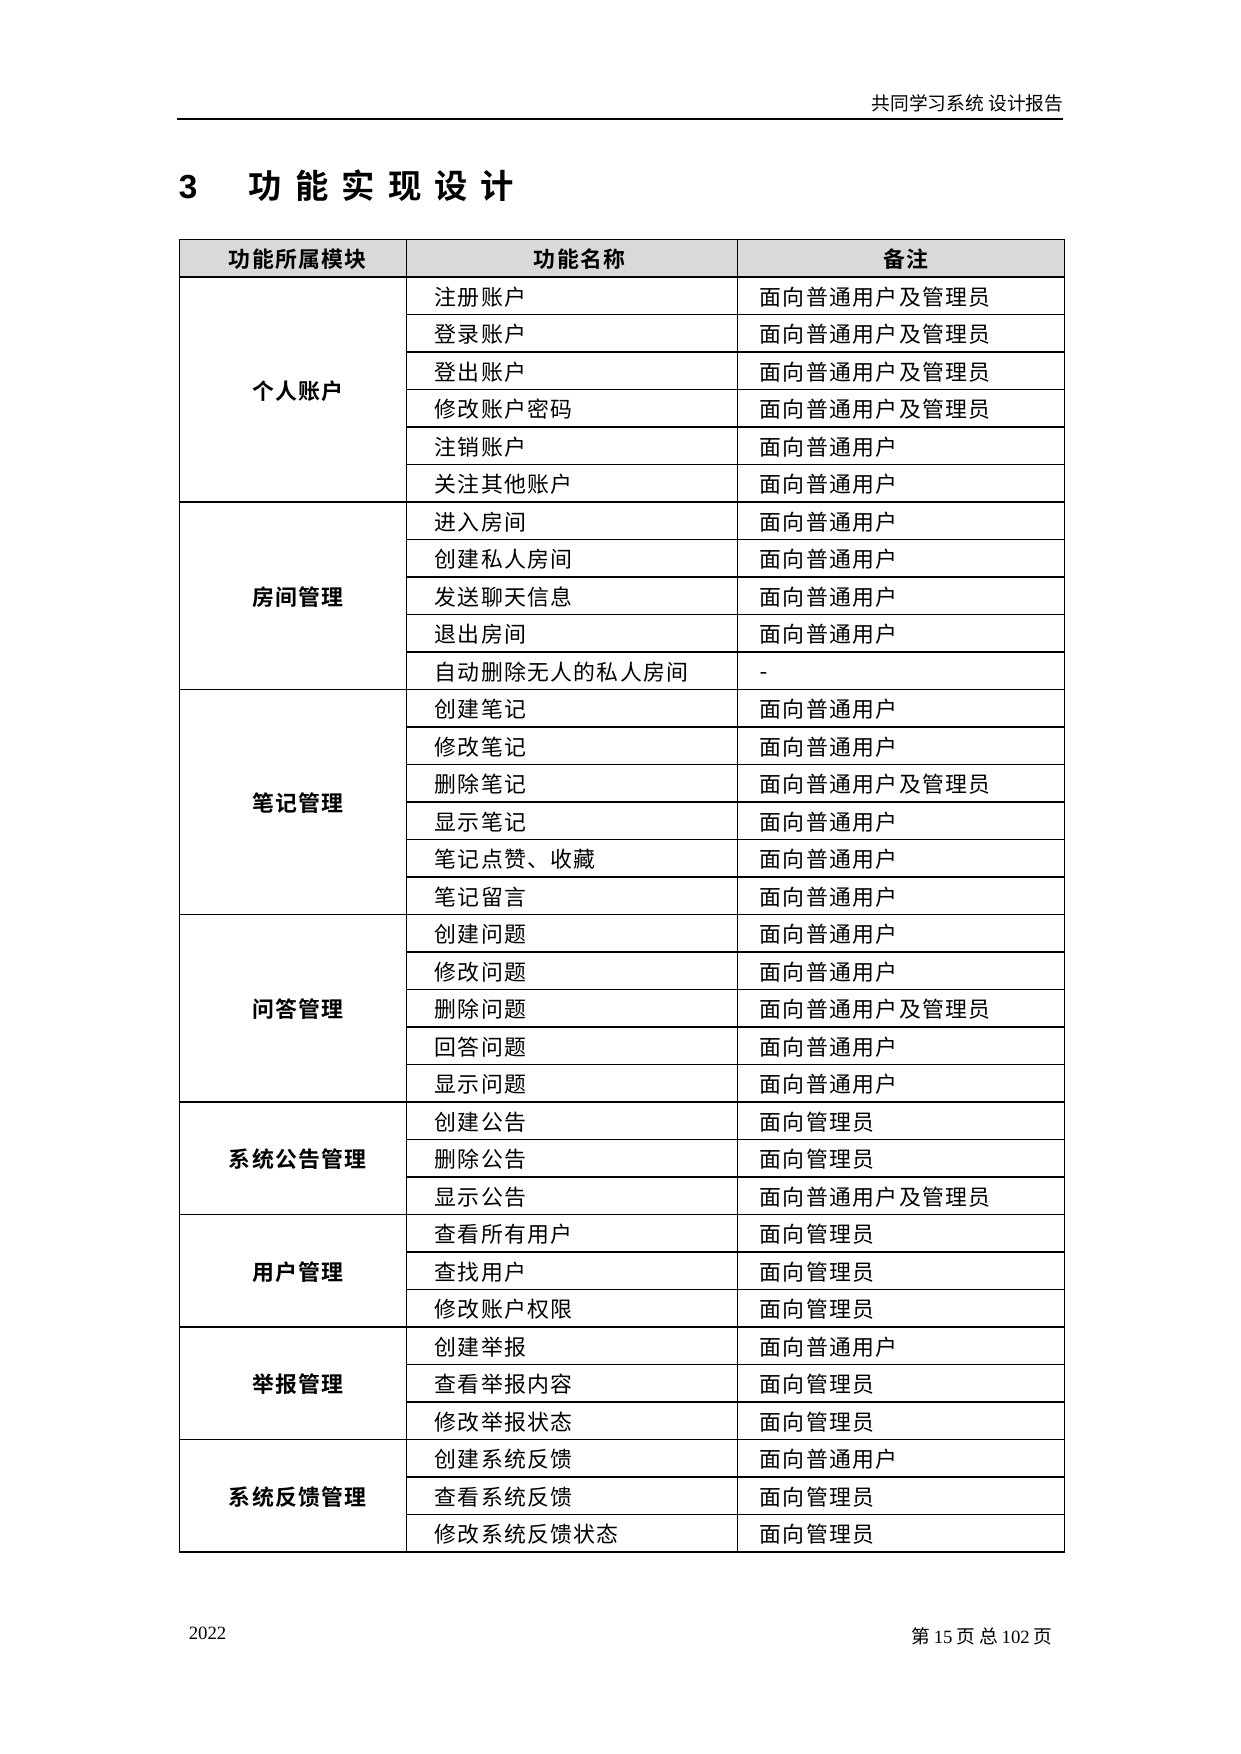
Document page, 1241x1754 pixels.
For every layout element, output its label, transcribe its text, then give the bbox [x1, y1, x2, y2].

table_cell 显示问题 [407, 1065, 737, 1101]
table_cell 修改系统反馈状态 [407, 1515, 737, 1551]
table_cell 创建笔记 [407, 690, 737, 726]
table_cell 修改举报状态 [407, 1403, 737, 1439]
table_cell 面向普通用户及管理员 [738, 390, 1064, 426]
table_cell 面向普通用户及管理员 [738, 1178, 1064, 1214]
table_cell 注册账户 [407, 278, 737, 314]
table_cell 删除公告 [407, 1140, 737, 1176]
table_cell 创建公告 [407, 1103, 737, 1139]
table_cell 自动删除无人的私人房间 [407, 653, 737, 689]
table_cell 面向普通用户及管理员 [738, 353, 1064, 389]
table_cell 修改账户权限 [407, 1290, 737, 1326]
table_cell 面向普通用户 [738, 578, 1064, 614]
table_cell 面向普通用户 [738, 915, 1064, 951]
table_cell 显示笔记 [407, 803, 737, 839]
table_cell 面向普通用户及管理员 [738, 990, 1064, 1026]
table_cell 面向管理员 [738, 1403, 1064, 1439]
table_cell 面向管理员 [738, 1215, 1064, 1251]
table_header 功能所属模块 [180, 240, 406, 276]
table_cell 删除问题 [407, 990, 737, 1026]
table_cell 面向管理员 [738, 1103, 1064, 1139]
table_cell 面向管理员 [738, 1290, 1064, 1326]
table_cell 创建私人房间 [407, 540, 737, 576]
table_cell 面向普通用户 [738, 465, 1064, 501]
table_cell 查看所有用户 [407, 1215, 737, 1251]
table_cell 删除笔记 [407, 765, 737, 801]
table_cell 注销账户 [407, 428, 737, 464]
table_header 功能名称 [407, 240, 737, 276]
table_cell 面向普通用户 [738, 878, 1064, 914]
table_cell 查找用户 [407, 1253, 737, 1289]
table_cell 用户管理 [180, 1215, 406, 1326]
table_cell 面向普通用户 [738, 690, 1064, 726]
table_cell 房间管理 [180, 503, 406, 689]
table_header 备注 [738, 240, 1064, 276]
table_cell 查看举报内容 [407, 1365, 737, 1401]
table_cell 登录账户 [407, 315, 737, 351]
table_cell 创建问题 [407, 915, 737, 951]
table_cell 面向普通用户 [738, 540, 1064, 576]
table_cell 创建举报 [407, 1328, 737, 1364]
table_cell 面向普通用户及管理员 [738, 765, 1064, 801]
table_cell 笔记点赞、收藏 [407, 840, 737, 876]
table_cell 查看系统反馈 [407, 1478, 737, 1514]
table_cell 面向普通用户 [738, 615, 1064, 651]
table_cell 显示公告 [407, 1178, 737, 1214]
table_cell 修改笔记 [407, 728, 737, 764]
table_cell 个人账户 [180, 278, 406, 501]
table_cell 面向普通用户 [738, 840, 1064, 876]
table_cell 面向普通用户 [738, 953, 1064, 989]
table_cell 笔记管理 [180, 690, 406, 914]
table_cell 登出账户 [407, 353, 737, 389]
table_cell 修改账户密码 [407, 390, 737, 426]
table_cell 面向管理员 [738, 1515, 1064, 1551]
table_cell 创建系统反馈 [407, 1440, 737, 1476]
table_cell 发送聊天信息 [407, 578, 737, 614]
table_cell 面向普通用户 [738, 728, 1064, 764]
table_cell 面向管理员 [738, 1478, 1064, 1514]
subtitle 功能实现设计 [179, 148, 1061, 221]
table_cell 面向普通用户 [738, 1028, 1064, 1064]
table_cell 面向普通用户及管理员 [738, 278, 1064, 314]
table_cell 退出房间 [407, 615, 737, 651]
table_cell 面向普通用户 [738, 1440, 1064, 1476]
table_cell 面向普通用户及管理员 [738, 315, 1064, 351]
table_cell - [738, 653, 1064, 689]
table_cell 笔记留言 [407, 878, 737, 914]
table_cell 进入房间 [407, 503, 737, 539]
table_cell 面向普通用户 [738, 1065, 1064, 1101]
table_cell 面向普通用户 [738, 803, 1064, 839]
table_cell 问答管理 [180, 915, 406, 1101]
table_cell 回答问题 [407, 1028, 737, 1064]
table_cell 面向普通用户 [738, 428, 1064, 464]
table_cell 面向管理员 [738, 1140, 1064, 1176]
table_cell 面向管理员 [738, 1253, 1064, 1289]
table_cell 关注其他账户 [407, 465, 737, 501]
table_cell 面向普通用户 [738, 1328, 1064, 1364]
table_cell 修改问题 [407, 953, 737, 989]
table_cell 面向普通用户 [738, 503, 1064, 539]
table_cell 面向管理员 [738, 1365, 1064, 1401]
table_cell 系统反馈管理 [180, 1440, 406, 1551]
table_cell 举报管理 [180, 1328, 406, 1439]
table_cell 系统公告管理 [180, 1103, 406, 1214]
